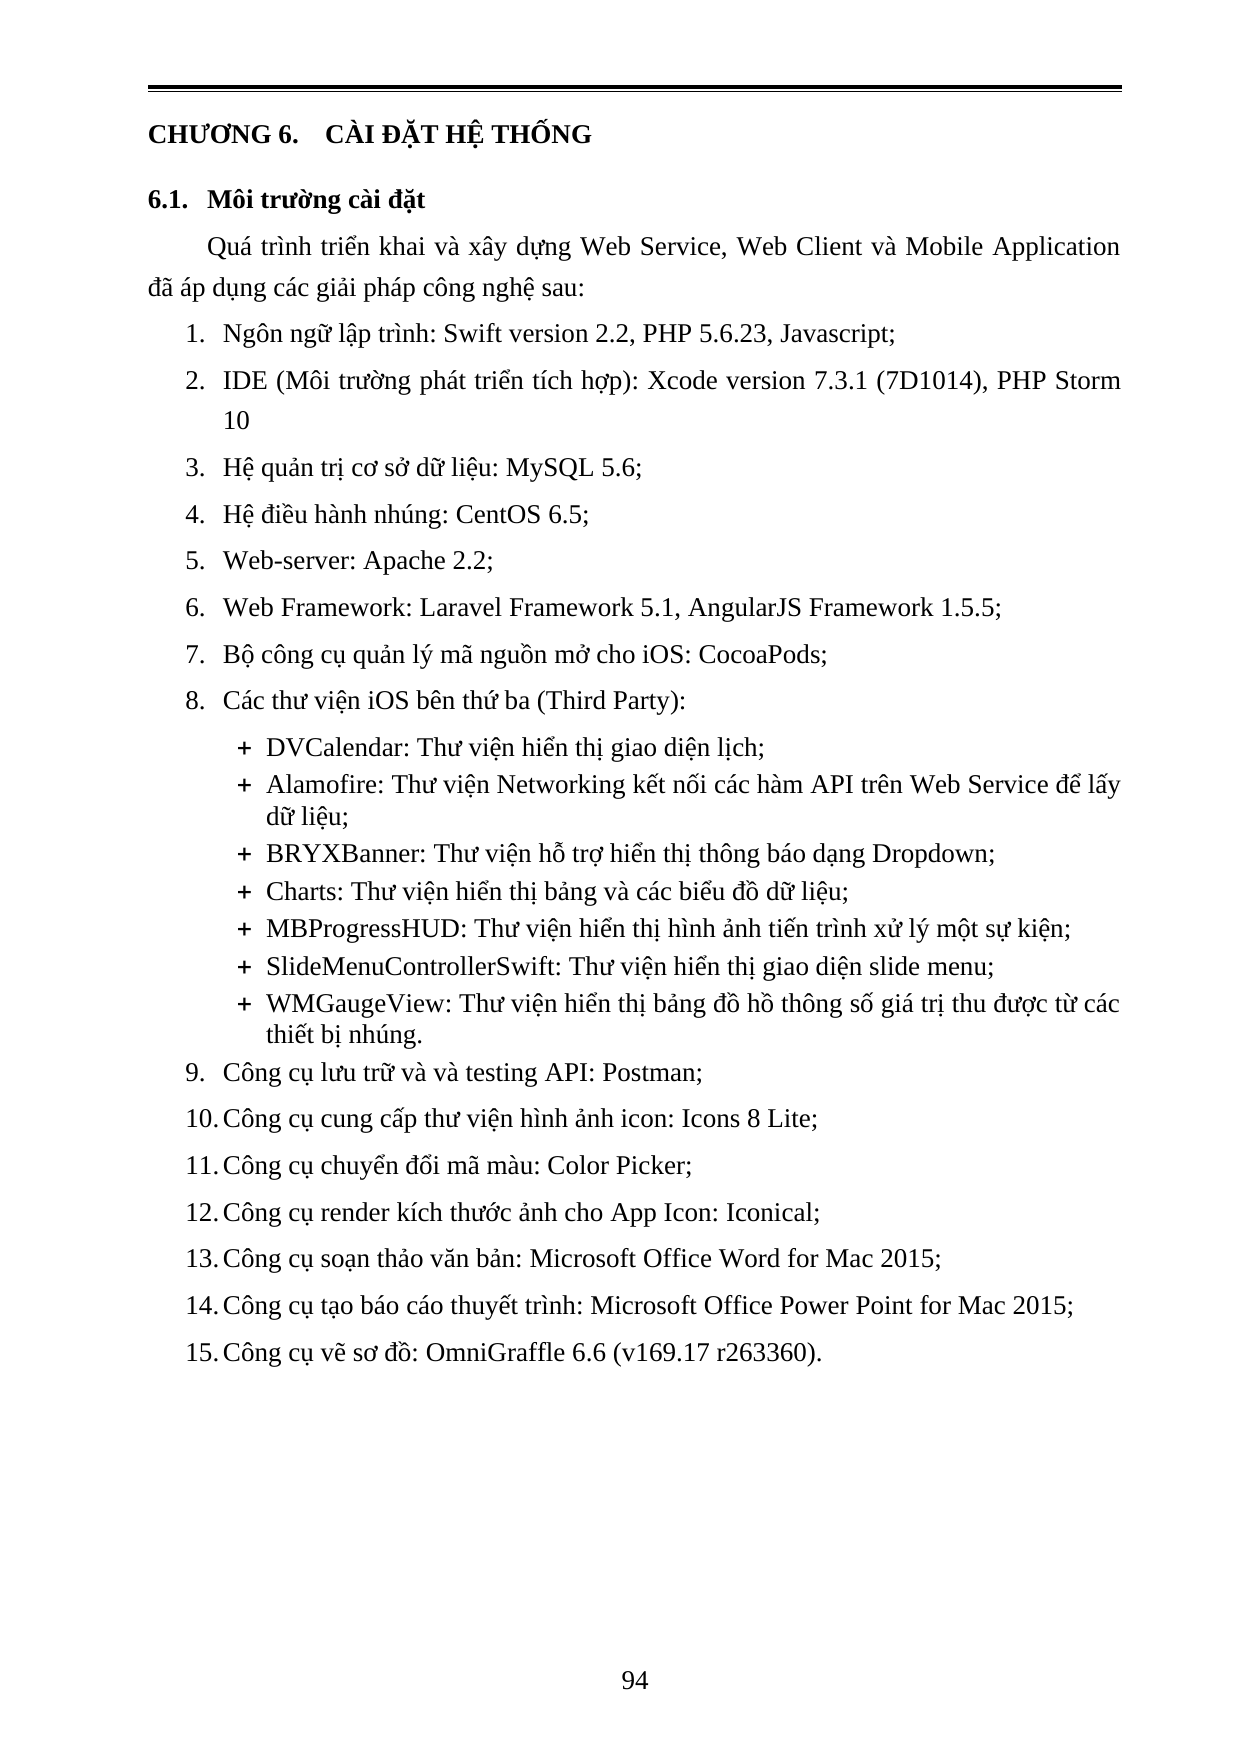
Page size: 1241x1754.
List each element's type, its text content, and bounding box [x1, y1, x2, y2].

list Công cụ lưu trữ và và testing API: Postman; [185, 1056, 1122, 1087]
list Công cụ chuyển đổi mã màu: Color Picker; [185, 1149, 1122, 1180]
list Web Framework: Laravel Framework 5.1, AngularJS Framework 1.5.5; [185, 591, 1122, 622]
text WMGaugeView: Thư viện hiển thị bảng đồ hồ thông số giá trị thu được từ các thiết bị nhúng. [236, 987, 1122, 1049]
list Công cụ soạn thảo văn bản: Microsoft Office Word for Mac 2015; [185, 1242, 1122, 1274]
text Alamofire: Thư viện Networking kết nối các hàm API trên Web Service để lấy dữ liệu; [236, 768, 1122, 831]
list Web-server: Apache 2.2; [185, 544, 1122, 576]
text MBProgressHUD: Thư viện hiển thị hình ảnh tiến trình xử lý một sự kiện; [236, 912, 1122, 943]
list Hệ điều hành nhúng: CentOS 6.5; [185, 498, 1122, 529]
text BRYXBanner: Thư viện hỗ trợ hiển thị thông báo dạng Dropdown; [236, 837, 1122, 868]
list Công cụ cung cấp thư viện hình ảnh icon: Icons 8 Lite; [185, 1102, 1122, 1134]
list Ngôn ngữ lập trình: Swift version 2.2, PHP 5.6.23, Javascript; [185, 317, 1122, 348]
subtitle Môi trường cài đặt [148, 183, 1122, 215]
text SlideMenuControllerSwift: Thư viện hiển thị giao diện slide menu; [236, 950, 1122, 981]
list Công cụ render kích thước ảnh cho App Icon: Iconical; [185, 1196, 1122, 1227]
list Công cụ vẽ sơ đồ: OmniGraffle 6.6 (v169.17 r263360). [185, 1336, 1122, 1367]
list Bộ công cụ quản lý mã nguồn mở cho iOS: CocoaPods; [185, 638, 1122, 669]
text DVCalendar: Thư viện hiển thị giao diện lịch; [236, 731, 1122, 762]
list IDE (Môi trường phát triển tích hợp): Xcode version 7.3.1 (7D1014), PHP Storm 10 [185, 364, 1122, 436]
subtitle Cài đặt hệ thống [148, 118, 1122, 149]
list Hệ quản trị cơ sở dữ liệu: MySQL 5.6; [185, 451, 1122, 482]
text Quá trình triển khai và xây dựng Web Service, Web Client và Mobile Application đã áp dụng các giải pháp công nghệ sau: [148, 230, 1122, 302]
text Charts: Thư viện hiển thị bảng và các biểu đồ dữ liệu; [236, 875, 1122, 906]
list Các thư viện iOS bên thứ ba (Third Party): [185, 684, 1122, 716]
list Công cụ tạo báo cáo thuyết trình: Microsoft Office Power Point for Mac 2015; [185, 1289, 1122, 1320]
